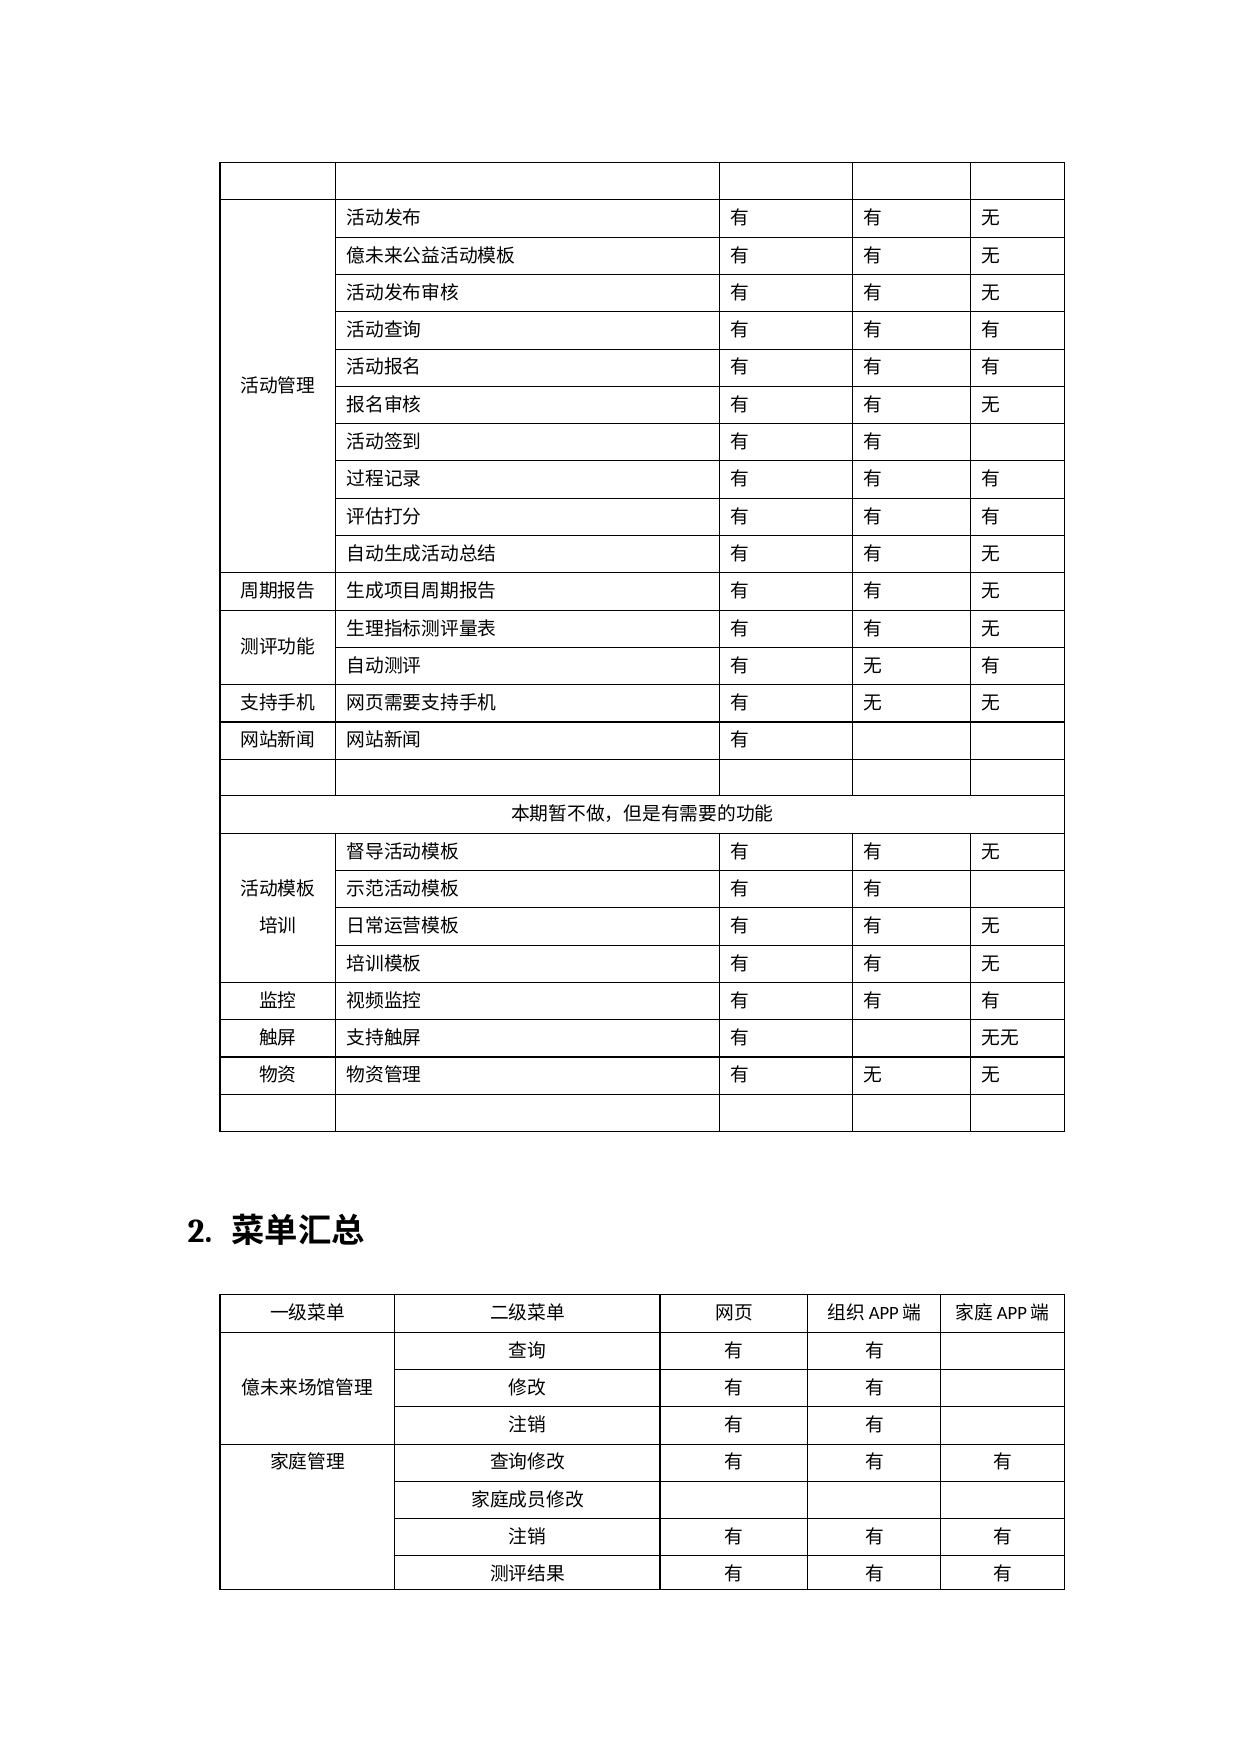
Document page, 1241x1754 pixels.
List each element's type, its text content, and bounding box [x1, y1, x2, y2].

table_cell 家庭成员修改 [395, 1482, 659, 1518]
table_cell 无 [853, 648, 970, 684]
table_cell 億未来公益活动模板 [336, 238, 719, 274]
table_cell [808, 1482, 940, 1518]
table_cell 有 [720, 1058, 852, 1094]
table_cell 有 [853, 946, 970, 982]
table_cell 有 [661, 1445, 807, 1481]
table_cell 有 [853, 871, 970, 907]
table_cell [971, 871, 1064, 907]
table_cell 活动发布审核 [336, 275, 719, 311]
table_cell 无 [971, 573, 1064, 609]
table_cell 有 [808, 1370, 940, 1406]
table_cell 查询修改 [395, 1445, 659, 1481]
table_cell 网页需要支持手机 [336, 685, 719, 721]
table_cell 有 [941, 1445, 1064, 1481]
table_cell 家庭管理 [221, 1445, 394, 1589]
table_cell [720, 760, 852, 795]
table_cell 注销 [395, 1407, 659, 1443]
table_cell [720, 1095, 852, 1131]
table_cell 有 [720, 871, 852, 907]
table_cell 自动生成活动总结 [336, 536, 719, 572]
table_cell 注销 [395, 1519, 659, 1555]
table_cell 物资管理 [336, 1058, 719, 1094]
table_cell 过程记录 [336, 461, 719, 498]
table_cell 网站新闻 [221, 723, 335, 759]
table_cell 有 [853, 275, 970, 311]
table_cell 无 [971, 238, 1064, 274]
table_cell [971, 760, 1064, 795]
table_cell 有 [720, 275, 852, 311]
table_cell 报名审核 [336, 387, 719, 423]
table_cell 有 [720, 461, 852, 498]
table_cell 有 [853, 424, 970, 460]
table_cell 网站新闻 [336, 723, 719, 759]
table_cell 测评结果 [395, 1556, 659, 1589]
table_cell 活动签到 [336, 424, 719, 460]
table_cell 生理指标测评量表 [336, 611, 719, 647]
table_cell 有 [720, 983, 852, 1019]
table_cell 有 [720, 573, 852, 609]
table_cell 有 [971, 499, 1064, 535]
table_cell 有 [661, 1556, 807, 1589]
table_cell 有 [720, 685, 852, 721]
table_cell [221, 1095, 335, 1131]
table_cell 有 [853, 908, 970, 944]
table_cell 活动发布 [336, 200, 719, 237]
table_cell 有 [720, 834, 852, 870]
table_cell [941, 1370, 1064, 1406]
table_cell 周期报告 [221, 573, 335, 609]
table_cell 活动模板 培训 [221, 834, 335, 982]
table_cell 有 [941, 1556, 1064, 1589]
table_cell 有 [808, 1407, 940, 1443]
table_cell 有 [808, 1519, 940, 1555]
table_cell 有 [720, 499, 852, 535]
table_header 网页 [661, 1295, 807, 1332]
table_cell 有 [853, 461, 970, 498]
table_cell 有 [808, 1333, 940, 1369]
table_cell 有 [853, 536, 970, 572]
table_cell [971, 424, 1064, 460]
table_cell 有 [720, 723, 852, 759]
table_cell 有 [720, 200, 852, 237]
table_cell 支持触屏 [336, 1020, 719, 1056]
table_cell [971, 1095, 1064, 1131]
table_cell 有 [853, 499, 970, 535]
table_cell [941, 1407, 1064, 1443]
table_cell 无 [971, 908, 1064, 944]
table_cell 支持手机 [221, 685, 335, 721]
table_cell [853, 1020, 970, 1056]
table_cell 有 [720, 387, 852, 423]
table_cell 无 [971, 685, 1064, 721]
table_cell 无 [971, 387, 1064, 423]
table_cell 有 [720, 163, 852, 199]
table_cell 有 [661, 1519, 807, 1555]
table_cell 无 [971, 275, 1064, 311]
table_cell [661, 1482, 807, 1518]
table_cell 有 [971, 983, 1064, 1019]
table_cell 有 [661, 1407, 807, 1443]
table_cell 有 [720, 648, 852, 684]
table_cell 活动报名 [336, 350, 719, 386]
table_cell 有 [853, 983, 970, 1019]
table_cell 监控 [221, 983, 335, 1019]
table_cell 视频监控 [336, 983, 719, 1019]
table_cell 评估打分 [336, 499, 719, 535]
table_cell 有 [853, 238, 970, 274]
table_cell [336, 760, 719, 795]
table_cell 有 [720, 1020, 852, 1056]
table_cell 有 [853, 573, 970, 609]
table_cell 无 [971, 1058, 1064, 1094]
table_header 家庭APP端 [941, 1295, 1064, 1332]
table_cell [941, 1482, 1064, 1518]
table_cell 自动测评 [336, 648, 719, 684]
table_cell [941, 1333, 1064, 1369]
table_cell 有 [971, 163, 1064, 199]
table_cell 测评功能 [221, 611, 335, 684]
table_cell 有 [661, 1370, 807, 1406]
table_cell 億未来场馆管理 [221, 1333, 394, 1443]
table_cell [336, 1095, 719, 1131]
table_cell 活动管理 [221, 200, 335, 572]
table_cell 示范活动模板 [336, 871, 719, 907]
table_cell 有 [971, 648, 1064, 684]
table_cell 培训模板 [336, 946, 719, 982]
table_cell 无 [971, 200, 1064, 237]
table_cell 有 [853, 163, 970, 199]
table_cell 无 [853, 1058, 970, 1094]
table_cell 有 [720, 238, 852, 274]
table_cell [221, 760, 335, 795]
table_cell 有 [720, 312, 852, 348]
table_cell 有 [720, 350, 852, 386]
table_cell 有 [971, 350, 1064, 386]
table_cell 有 [661, 1333, 807, 1369]
table_cell [853, 760, 970, 795]
table_cell 有 [853, 611, 970, 647]
table_cell 触屏 [221, 1020, 335, 1056]
table_cell 有 [941, 1519, 1064, 1555]
table_cell 有 [720, 536, 852, 572]
table_cell 查询 [395, 1333, 659, 1369]
table_cell [853, 723, 970, 759]
table_cell 日常运营模板 [336, 908, 719, 944]
table_cell 有 [720, 908, 852, 944]
table_cell 有 [971, 461, 1064, 498]
table_header 组织APP端 [808, 1295, 940, 1332]
table_cell 有 [853, 834, 970, 870]
table_cell 活动查询 [336, 312, 719, 348]
table_header 一级菜单 [221, 1295, 394, 1332]
table_cell 有 [720, 946, 852, 982]
table_cell 有 [720, 611, 852, 647]
table_cell 有 [720, 424, 852, 460]
table_cell 督导活动模板 [336, 834, 719, 870]
table_cell 无无 [971, 1020, 1064, 1056]
table_cell 物资 [221, 1058, 335, 1094]
subtitle 菜单汇总 [187, 1195, 1053, 1260]
table_cell 修改 [395, 1370, 659, 1406]
table_cell 有 [853, 350, 970, 386]
table_cell 生成项目周期报告 [336, 573, 719, 609]
table_cell 分享功能 [336, 163, 719, 199]
table_cell 本期暂不做，但是有需要的功能 [221, 796, 1064, 833]
table_header 二级菜单 [395, 1295, 659, 1332]
table_cell 无 [853, 685, 970, 721]
table_cell 有 [971, 312, 1064, 348]
table_cell 有 [853, 312, 970, 348]
table_cell 无 [971, 611, 1064, 647]
table_cell 有 [853, 387, 970, 423]
table_cell 无 [971, 536, 1064, 572]
table_cell 有 [808, 1445, 940, 1481]
table_cell 有 [808, 1556, 940, 1589]
table_cell [971, 723, 1064, 759]
table_cell [853, 1095, 970, 1131]
table_cell 无 [971, 834, 1064, 870]
table_cell 无 [971, 946, 1064, 982]
table_cell 有 [853, 200, 970, 237]
